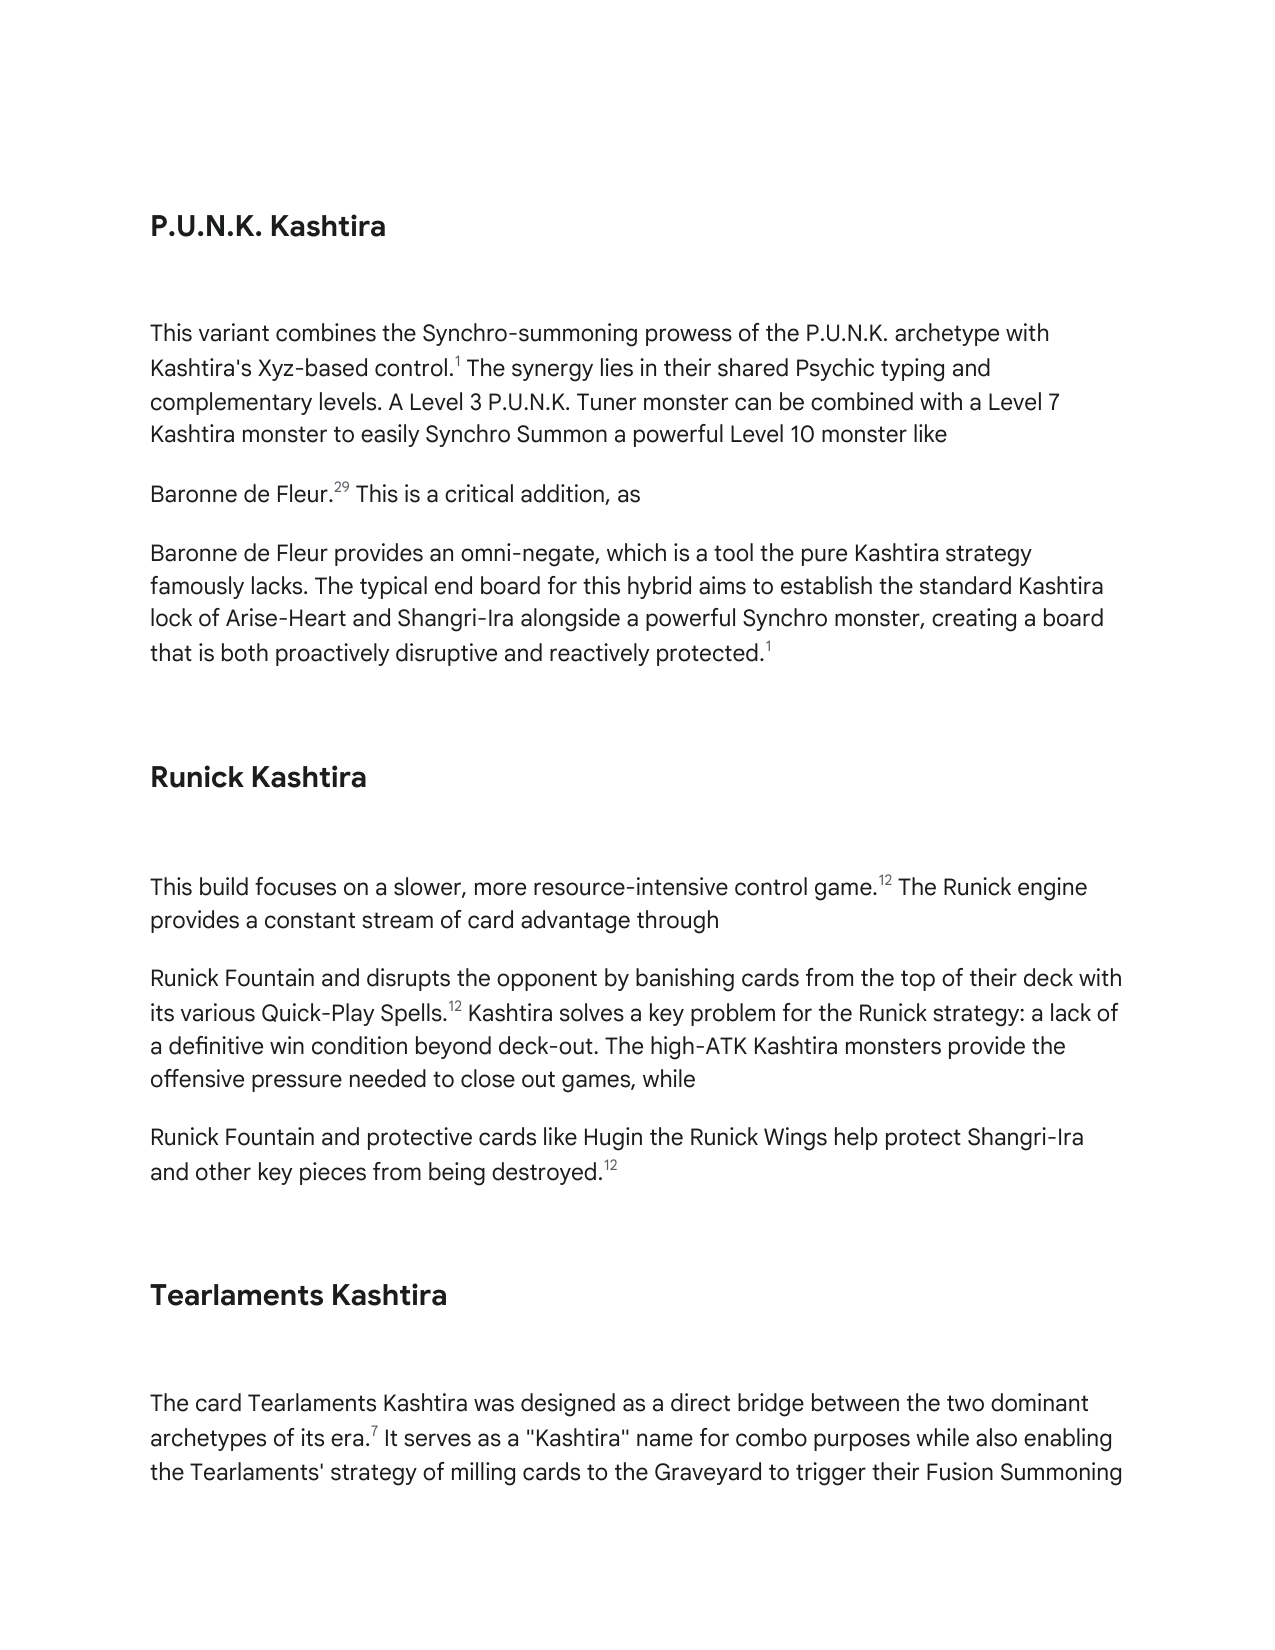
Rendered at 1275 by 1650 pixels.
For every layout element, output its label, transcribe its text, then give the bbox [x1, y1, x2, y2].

text This build focuses on a slower, more resource-intensive control game.12 The Runick engine provides a constant stream of card advantage through [150, 871, 1125, 935]
text Baronne de Fleur provides an omni-negate, which is a tool the pure Kashtira strategy famously lacks. The typical end board for this hybrid aims to establish the standard Kashtira lock of Arise-Heart and Shangri-Ira alongside a powerful Synchro monster, creating a board that is both proactively disruptive and reactively protected.1 [150, 539, 1125, 669]
text Baronne de Fleur.29 This is a critical addition, as [150, 478, 1125, 510]
subtitle P.U.N.K. Kashtira [150, 208, 1125, 244]
subtitle Runick Kashtira [150, 759, 1125, 796]
subtitle Tearlaments Kashtira [150, 1277, 1125, 1314]
text Runick Fountain and disrupts the opponent by banishing cards from the top of their deck with its various Quick-Play Spells.12 Kashtira solves a key problem for the Runick strategy: a lack of a definitive win condition beyond deck-out. The high-ATK Kashtira monsters provide the offensive pressure needed to close out games, while [150, 964, 1125, 1094]
text Runick Fountain and protective cards like Hugin the Runick Wings help protect Shangri-Ira and other key pieces from being destroyed.12 [150, 1123, 1125, 1187]
text This variant combines the Synchro-summoning prowess of the P.U.N.K. archetype with Kashtira's Xyz-based control.1 The synergy lies in their shared Psychic typing and complementary levels. A Level 3 P.U.N.K. Tuner monster can be combined with a Level 7 Kashtira monster to easily Synchro Summon a powerful Level 10 monster like [150, 319, 1125, 449]
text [150, 1389, 1125, 1487]
